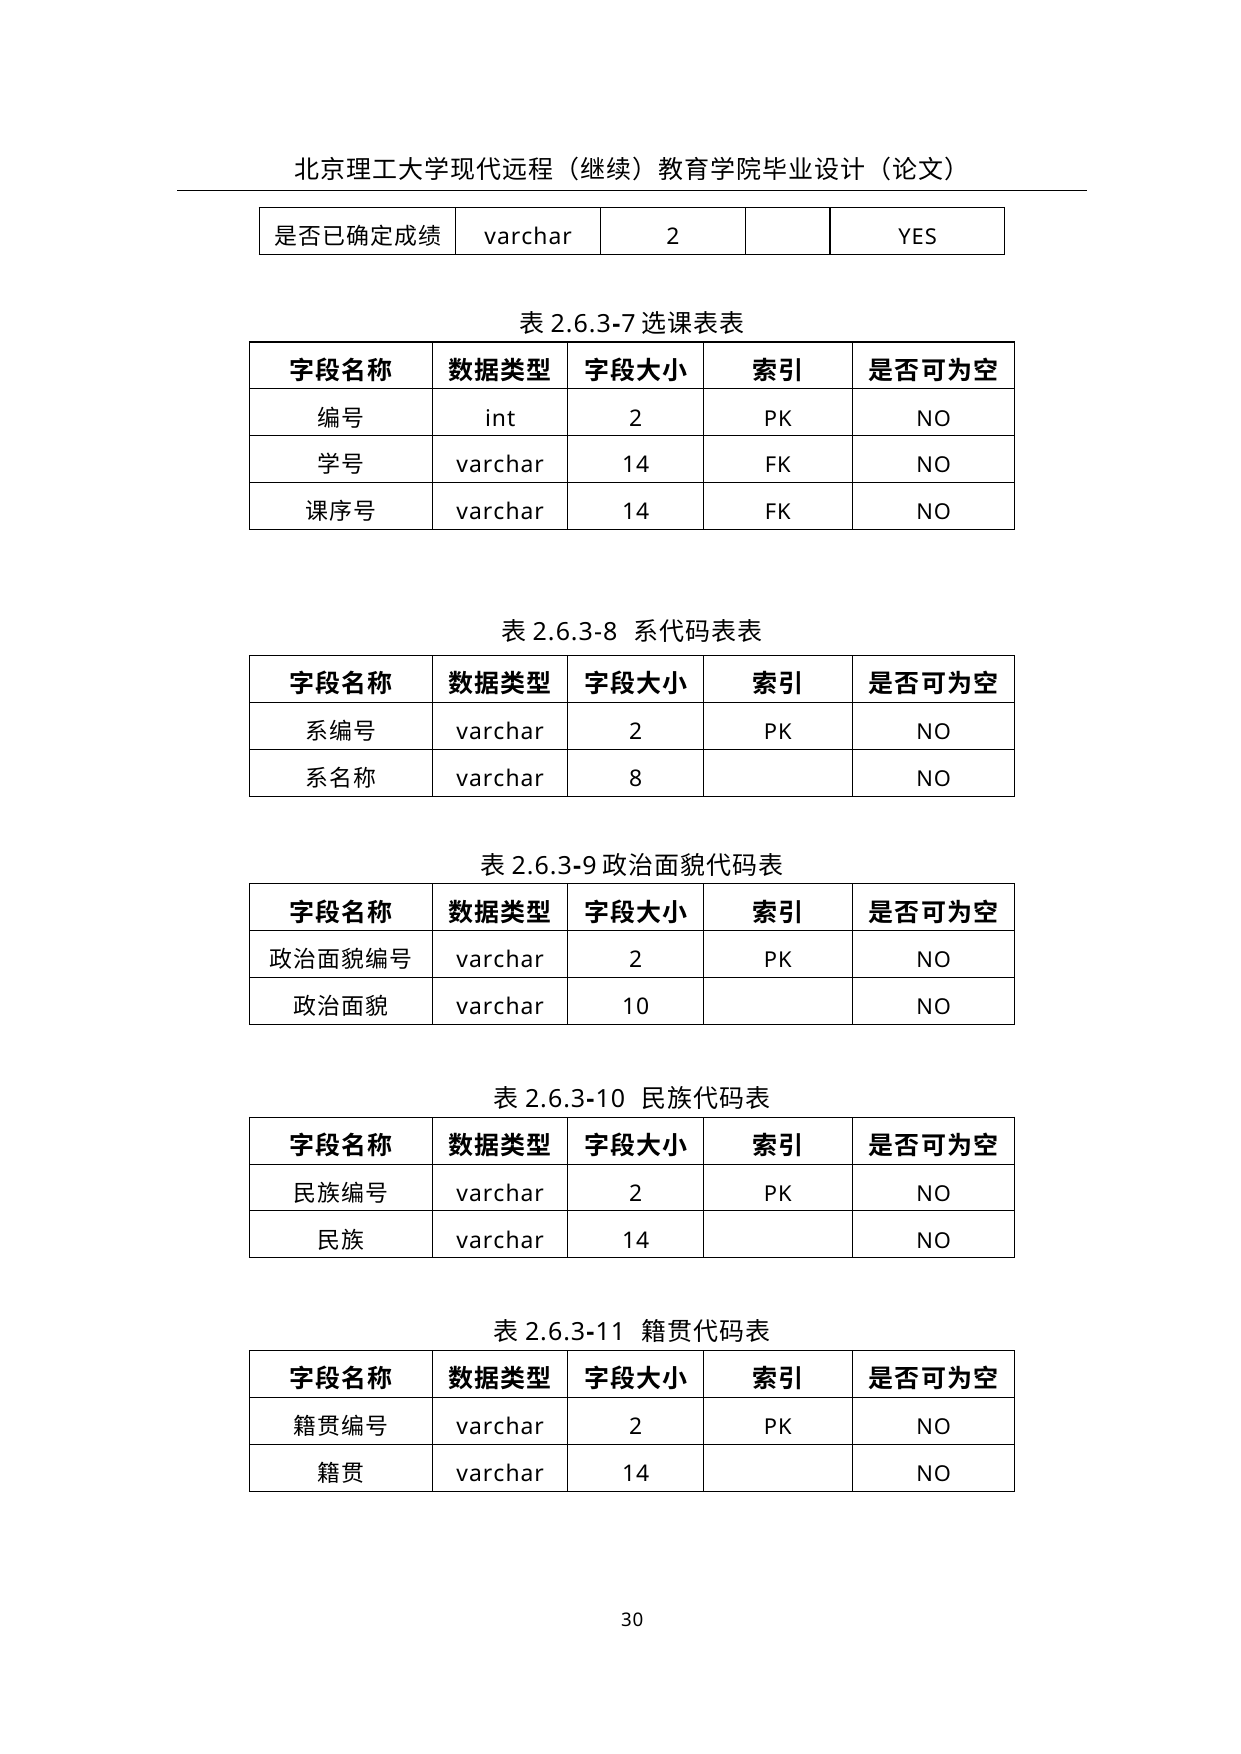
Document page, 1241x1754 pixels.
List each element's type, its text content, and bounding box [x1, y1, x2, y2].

table_cell 课序号 [250, 483, 432, 529]
table_cell varchar [433, 483, 567, 529]
table_cell int [433, 389, 567, 435]
table_cell 14 [568, 436, 703, 482]
table_cell varchar [433, 1211, 567, 1257]
table_cell NO [853, 978, 1014, 1024]
table_cell 2 [568, 703, 703, 749]
text 表-11 籍贯代码表 [177, 1304, 1087, 1350]
table_cell [704, 1445, 852, 1491]
table_cell NO [853, 1211, 1014, 1257]
table_header 索引 [704, 1118, 852, 1163]
table_cell FK [704, 436, 852, 482]
table_cell 2 [568, 1165, 703, 1210]
table_header 字段名称 [250, 656, 432, 702]
table_cell 2 [601, 208, 745, 254]
table_cell NO [853, 389, 1014, 435]
table_header 字段名称 [250, 343, 432, 388]
table_header 数据类型 [433, 884, 567, 930]
table_header 字段大小 [568, 343, 703, 388]
table_cell [704, 750, 852, 796]
table_header 字段大小 [568, 656, 703, 702]
table_cell varchar [433, 978, 567, 1024]
table_cell 民族编号 [250, 1165, 432, 1210]
text 表-8 系代码表表 [177, 612, 1087, 648]
table_header 是否可为空 [853, 884, 1014, 930]
table_cell 是否已确定成绩 [260, 208, 455, 254]
text 表-7选课表表 [177, 296, 1087, 341]
table_cell varchar [433, 1398, 567, 1444]
table_cell 10 [568, 978, 703, 1024]
table_cell [746, 208, 829, 254]
text 表-10 民族代码表 [177, 1071, 1087, 1117]
table_header 是否可为空 [853, 1118, 1014, 1163]
table_cell [704, 1211, 852, 1257]
table_cell varchar [433, 703, 567, 749]
table_cell YES [831, 208, 1004, 254]
table_header 索引 [704, 884, 852, 930]
table_cell varchar [433, 750, 567, 796]
text 表-9政治面貌代码表 [177, 837, 1087, 883]
table_cell PK [704, 389, 852, 435]
table_cell varchar [433, 1165, 567, 1210]
table_header 是否可为空 [853, 343, 1014, 388]
table_cell 14 [568, 1211, 703, 1257]
table_cell 14 [568, 1445, 703, 1491]
table_cell NO [853, 750, 1014, 796]
table_header 字段大小 [568, 1351, 703, 1397]
table_cell NO [853, 483, 1014, 529]
table_cell [704, 978, 852, 1024]
table_cell 8 [568, 750, 703, 796]
table_header 字段名称 [250, 1118, 432, 1163]
table_header 是否可为空 [853, 656, 1014, 702]
table_cell NO [853, 436, 1014, 482]
table_cell PK [704, 1398, 852, 1444]
table_header 字段名称 [250, 1351, 432, 1397]
table_cell PK [704, 1165, 852, 1210]
table_cell varchar [433, 1445, 567, 1491]
table_header 数据类型 [433, 1351, 567, 1397]
table_cell 14 [568, 483, 703, 529]
table_cell 籍贯 [250, 1445, 432, 1491]
table_cell 系编号 [250, 703, 432, 749]
table_cell 民族 [250, 1211, 432, 1257]
table_cell varchar [433, 436, 567, 482]
table_cell varchar [456, 208, 600, 254]
table_header 索引 [704, 1351, 852, 1397]
table_cell 政治面貌编号 [250, 931, 432, 977]
table_cell FK [704, 483, 852, 529]
table_cell NO [853, 931, 1014, 977]
table_cell 2 [568, 389, 703, 435]
table_cell 政治面貌 [250, 978, 432, 1024]
table_cell varchar [433, 931, 567, 977]
table_header 字段大小 [568, 1118, 703, 1163]
table_cell 2 [568, 1398, 703, 1444]
table_cell NO [853, 1445, 1014, 1491]
table_cell NO [853, 1398, 1014, 1444]
table_header 数据类型 [433, 343, 567, 388]
table_header 字段名称 [250, 884, 432, 930]
table_cell 系名称 [250, 750, 432, 796]
table_cell 2 [568, 931, 703, 977]
table_header 数据类型 [433, 656, 567, 702]
table_cell NO [853, 1165, 1014, 1210]
table_cell 籍贯编号 [250, 1398, 432, 1444]
table_header 数据类型 [433, 1118, 567, 1163]
table_header 字段大小 [568, 884, 703, 930]
table_cell PK [704, 931, 852, 977]
table_cell NO [853, 703, 1014, 749]
table_cell 学号 [250, 436, 432, 482]
table_header 是否可为空 [853, 1351, 1014, 1397]
table_header 索引 [704, 656, 852, 702]
table_header 索引 [704, 343, 852, 388]
table_cell 编号 [250, 389, 432, 435]
table_cell PK [704, 703, 852, 749]
